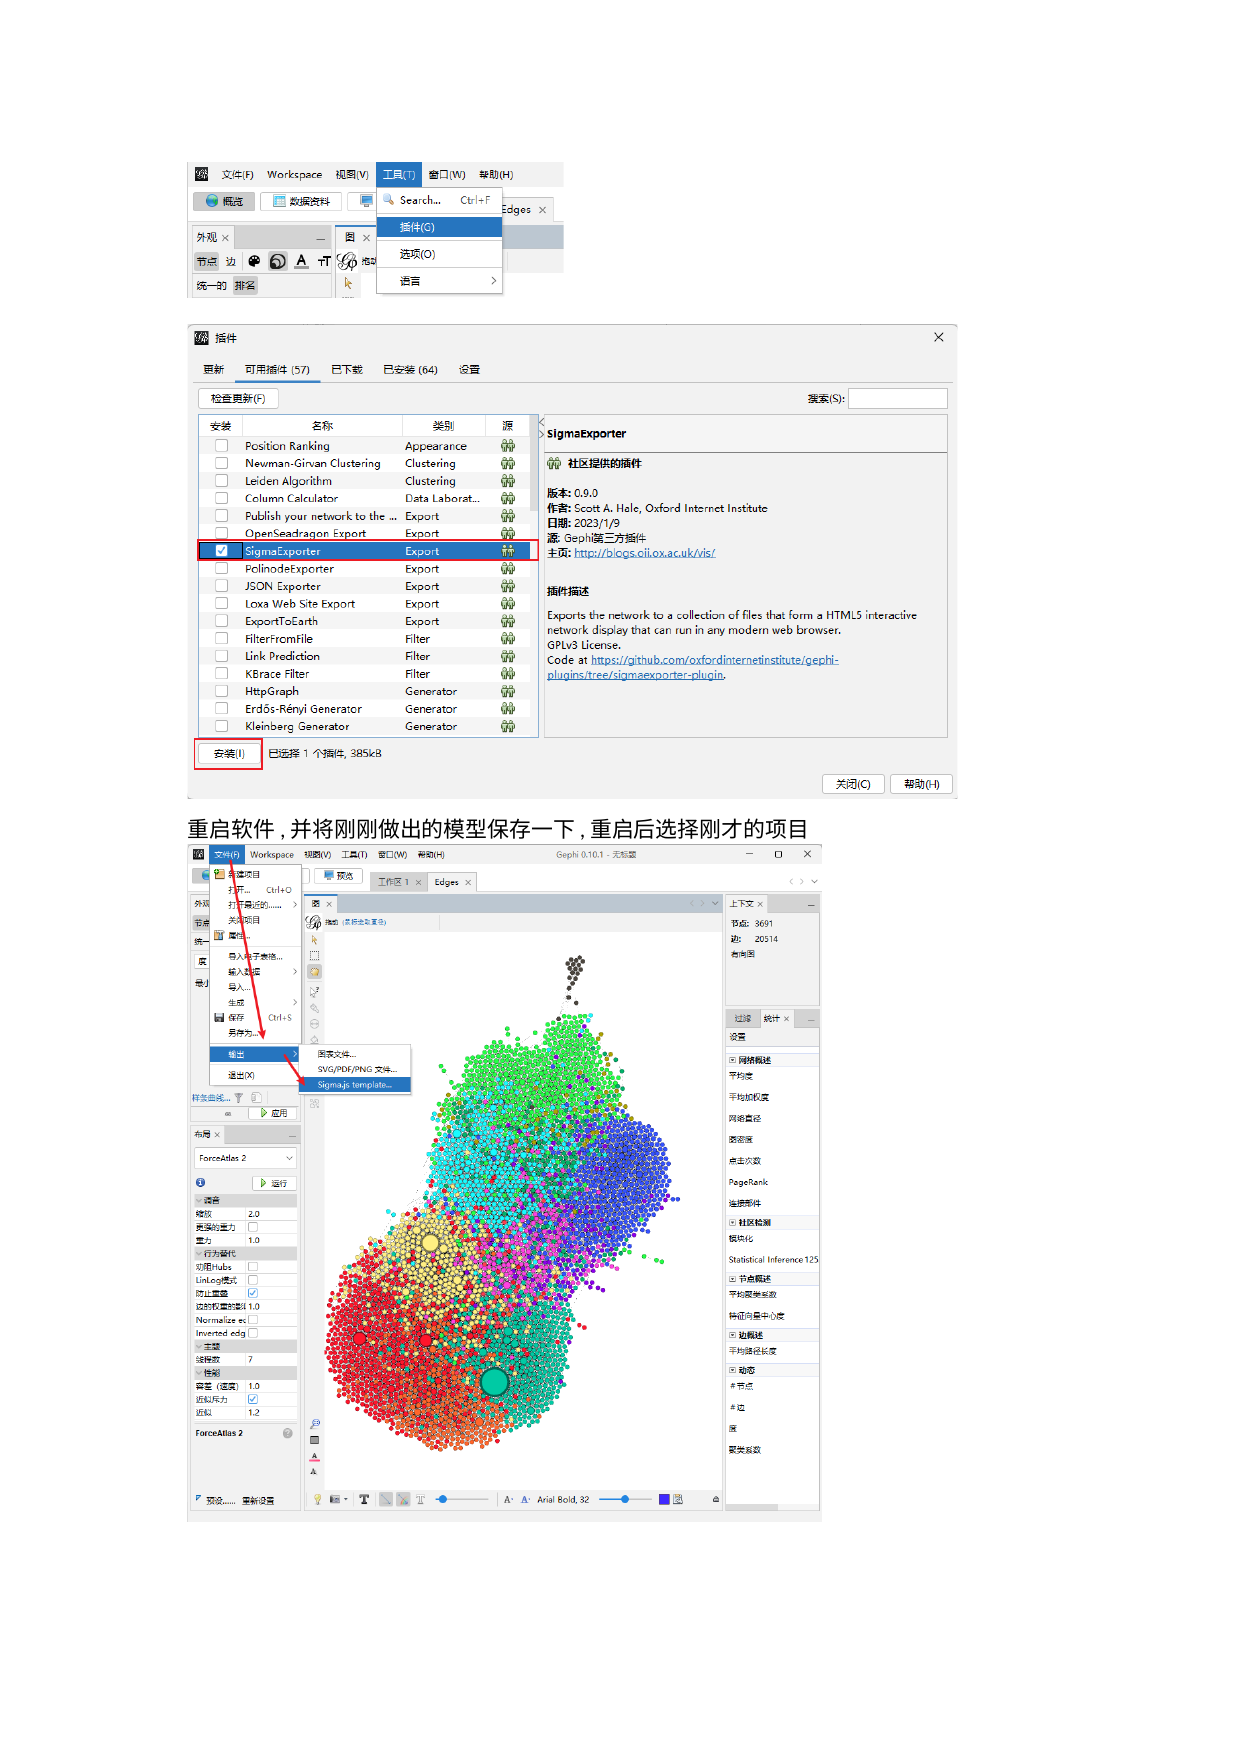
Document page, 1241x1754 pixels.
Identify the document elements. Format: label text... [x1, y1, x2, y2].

list 重启软件 , 并将刚刚做出的模型保存一下 , 重启后选择刚才的项目 [187, 812, 1053, 844]
picture [187, 162, 564, 298]
picture [187, 844, 822, 1522]
picture [187, 324, 958, 799]
